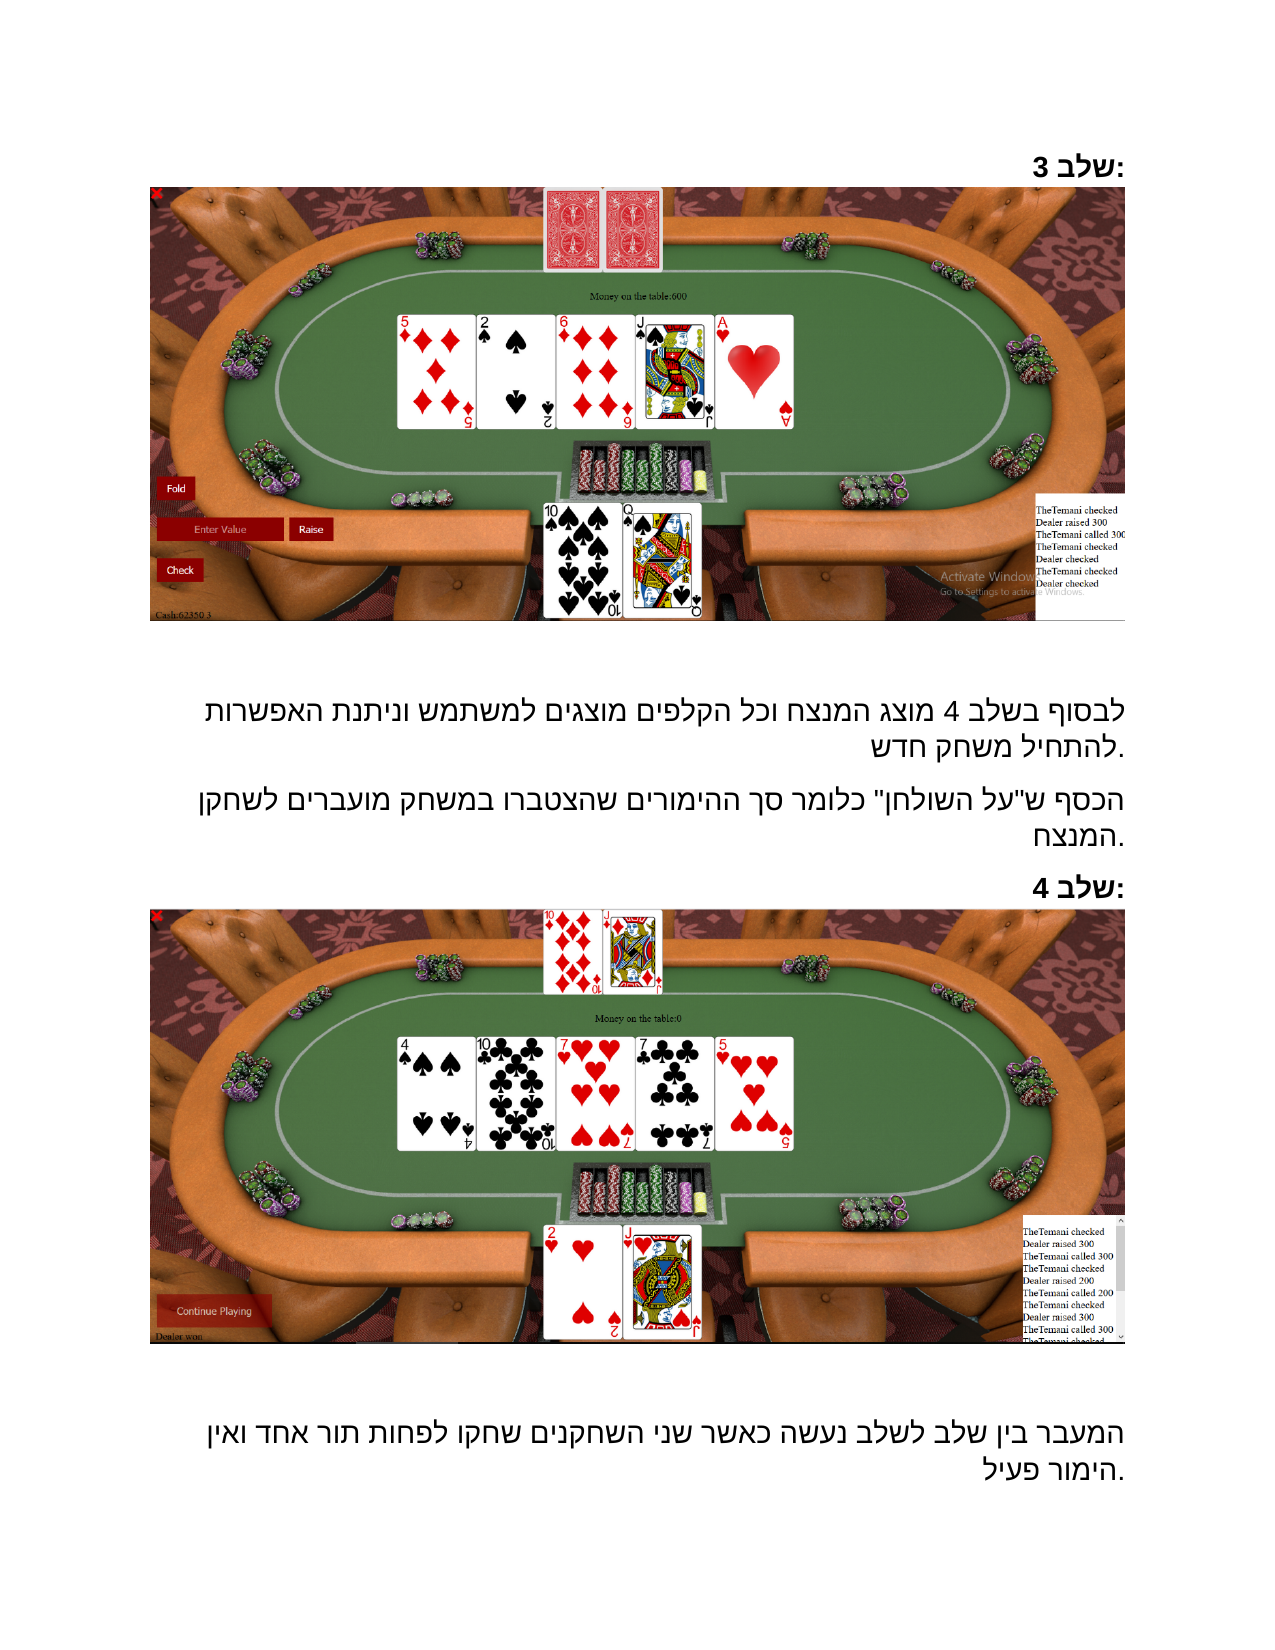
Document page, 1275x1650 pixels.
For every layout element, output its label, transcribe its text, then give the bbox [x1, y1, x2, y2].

picture [150, 908, 1125, 1344]
text שלב 4: [150, 872, 1125, 908]
text שלב 3: [150, 150, 1125, 187]
text הכסף ש"על השולחן" כלומר סך ההימורים שהצטברו במשחק מועברים לשחקן המנצח. [150, 783, 1125, 852]
text לבסוף בשלב 4 מוצג המנצח וכל הקלפים מוצגים למשתמש וניתנת האפשרות להתחיל משחק חדש. [150, 694, 1125, 763]
text המעבר בין שלב לשלב נעשה כאשר שני השחקנים שחקו לפחות תור אחד ואין הימור פעיל. [150, 1416, 1125, 1486]
picture [150, 187, 1125, 621]
